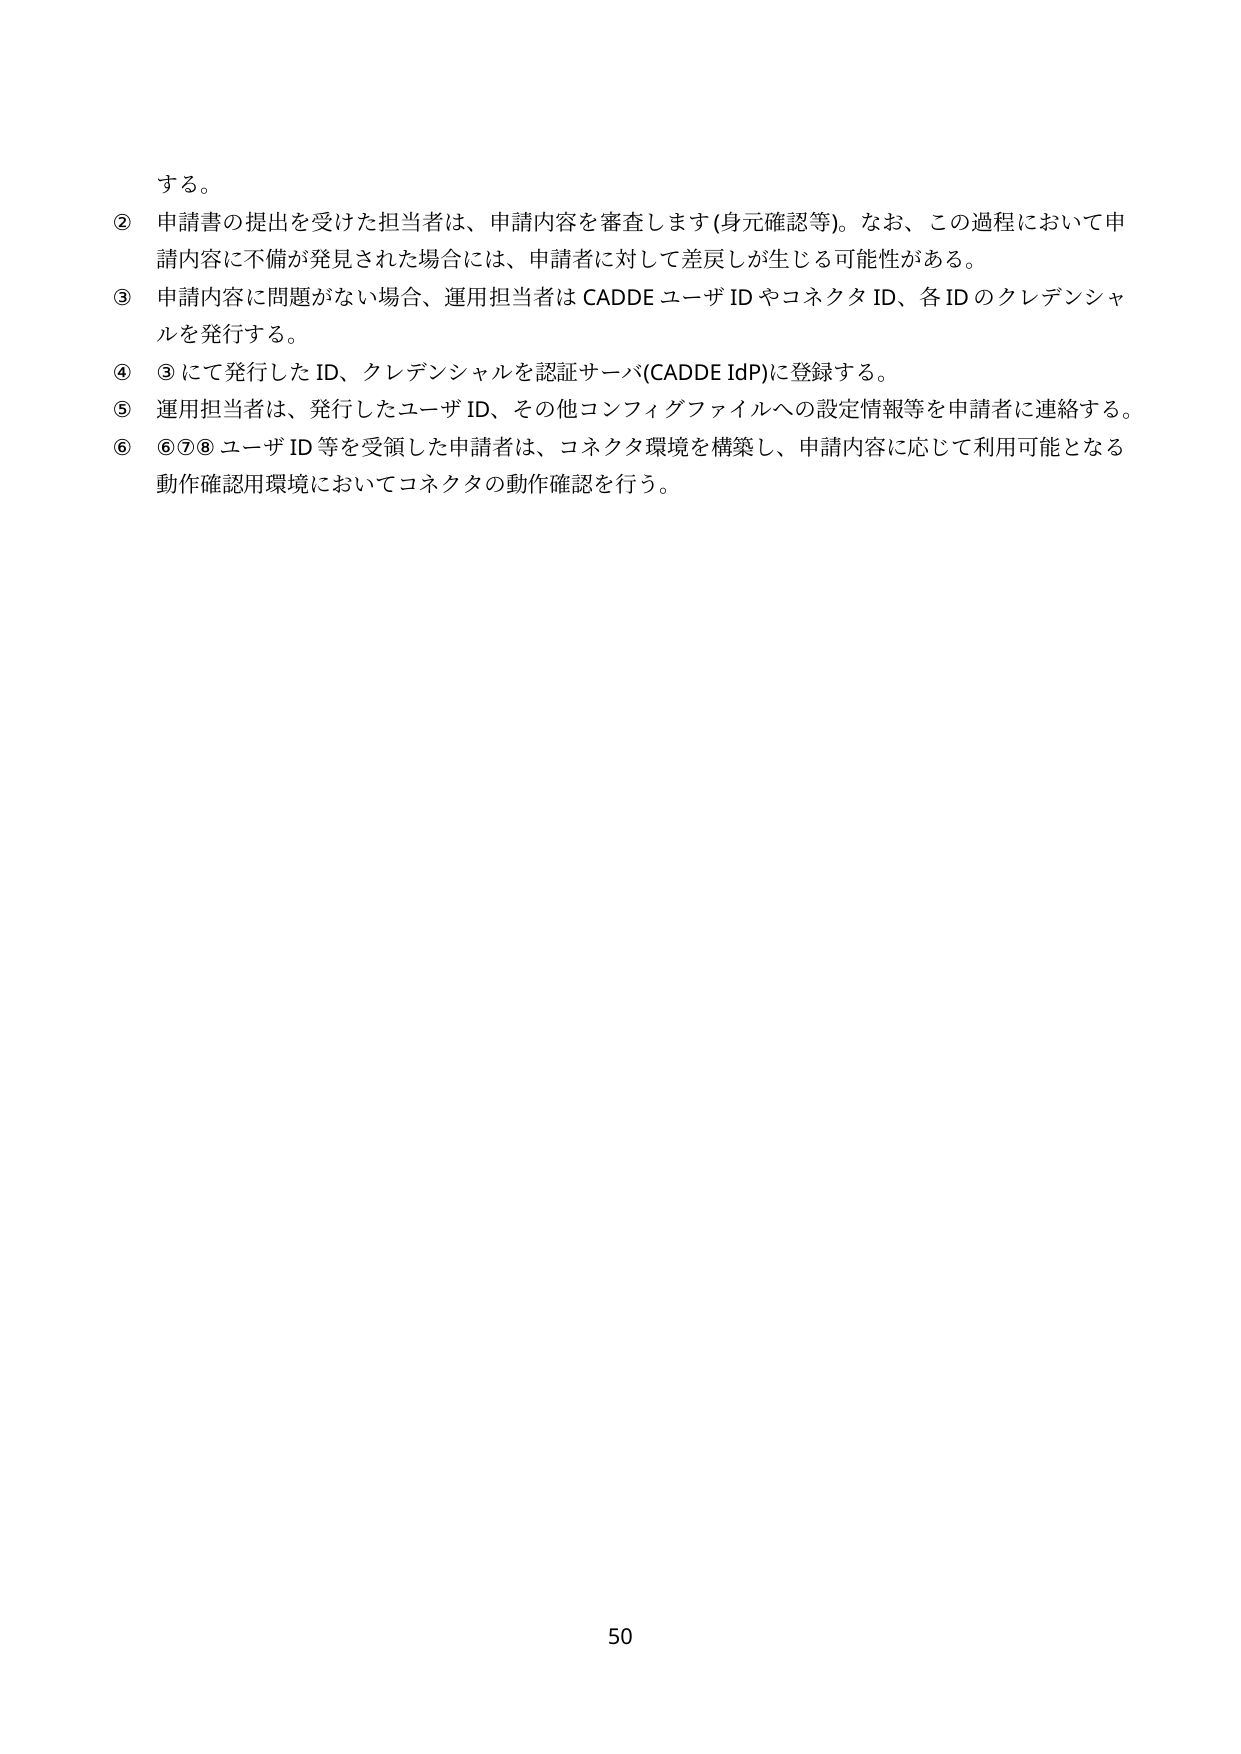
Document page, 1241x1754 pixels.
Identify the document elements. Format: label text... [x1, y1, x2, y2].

list 申請内容に問題がない場合、運用担当者はCADDEユーザIDやコネクタID、各IDのクレデンシャルを発行する。 [112, 277, 1128, 352]
list 申請書の提出を受けた担当者は、申請内容を審査します(身元確認等)。なお、この過程において申請内容に不備が発見された場合には、申請者に対して差戻しが生じる可能性がある。 [112, 202, 1128, 277]
list ⑥⑦⑧ユーザID等を受領した申請者は、コネクタ環境を構築し、申請内容に応じて利用可能となる動作確認用環境においてコネクタの動作確認を行う。 [112, 427, 1128, 502]
list ③にて発行したID、クレデンシャルを認証サーバ(CADDE IdP)に登録する。 [112, 352, 1128, 389]
list 運用担当者は、発行したユーザID、その他コンフィグファイルへの設定情報等を申請者に連絡する。 [112, 389, 1128, 427]
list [112, 164, 1128, 202]
